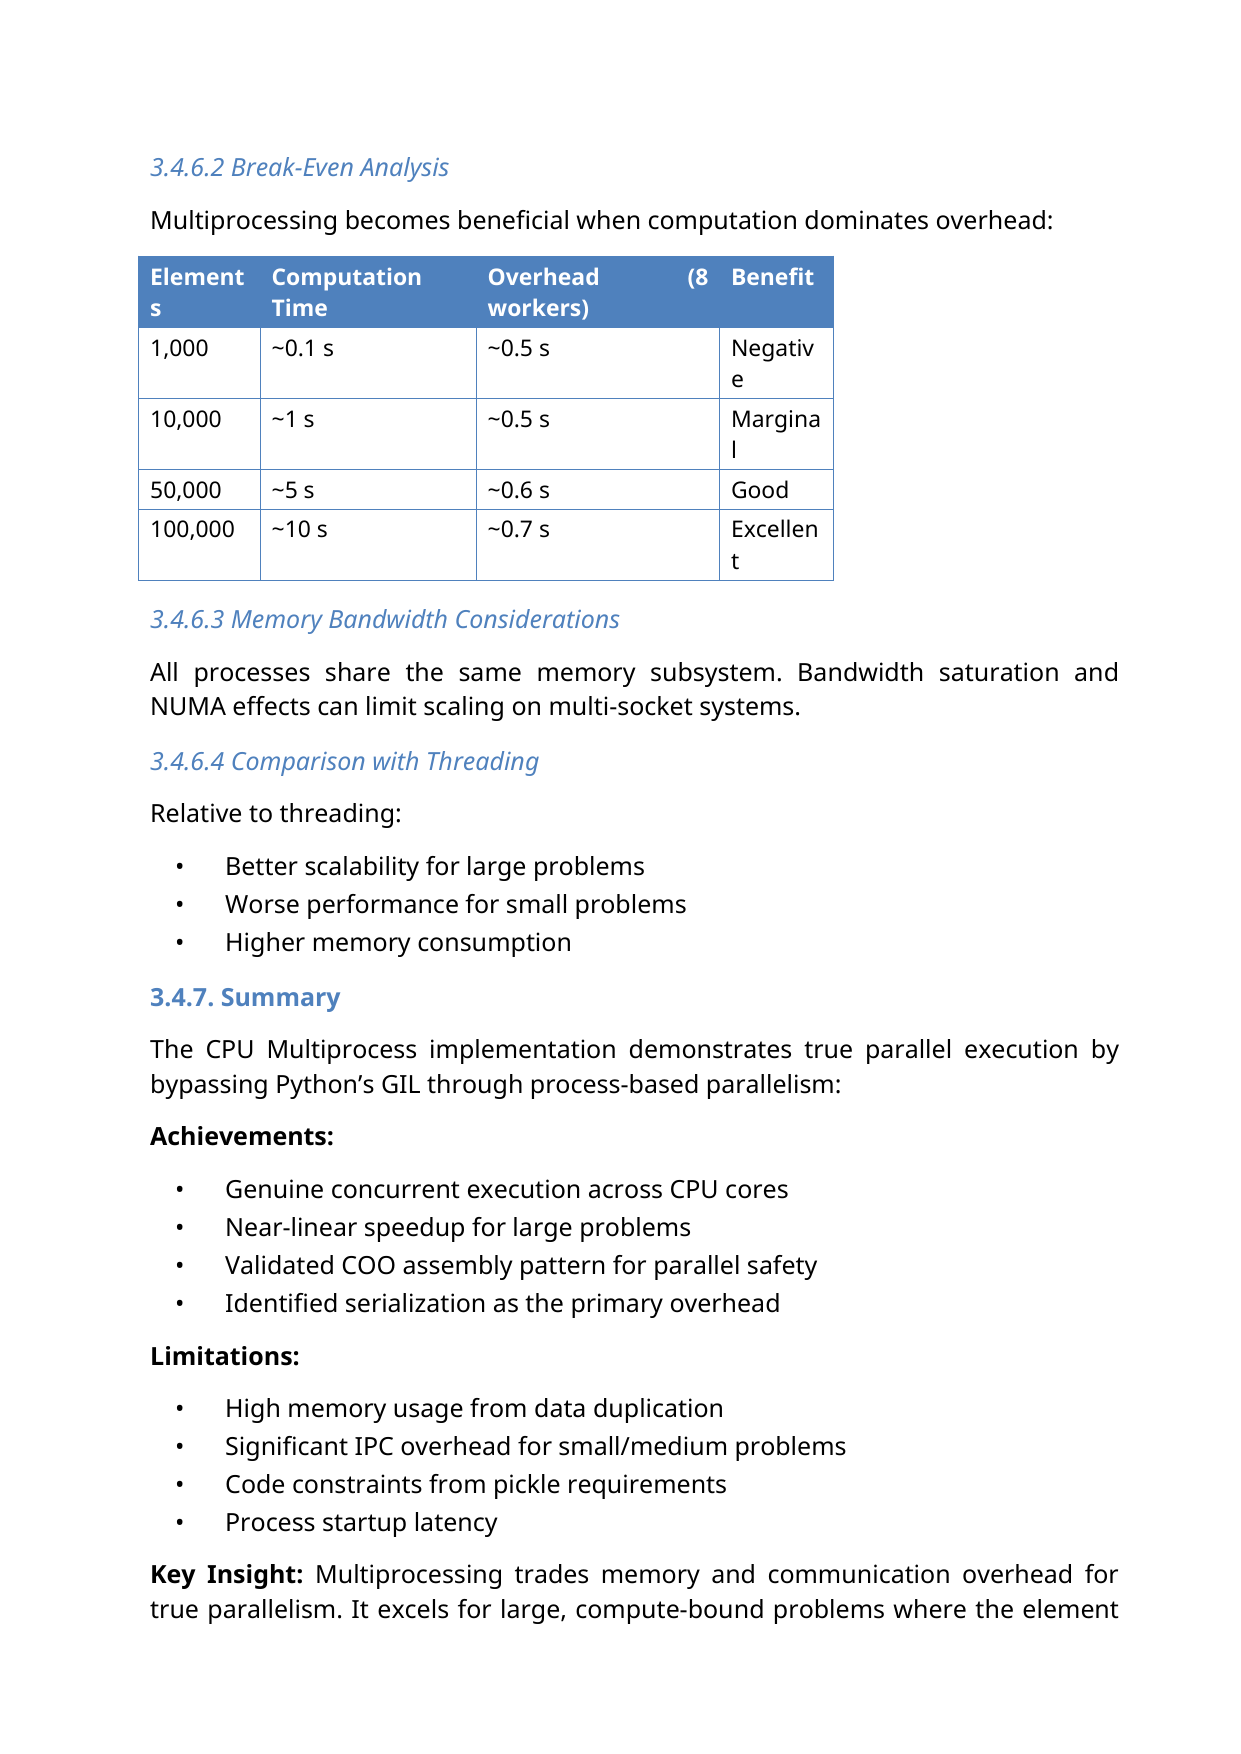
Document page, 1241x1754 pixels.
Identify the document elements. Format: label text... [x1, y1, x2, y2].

table_cell 10,000 [139, 399, 260, 469]
text The CPU Multiprocess implementation demonstrates true parallel execution by bypassing Python’s GIL through process-based parallelism: [150, 1032, 1120, 1100]
subtitle 3.4.6.2 Break-Even Analysis [150, 150, 1120, 184]
list Genuine concurrent execution across CPU cores [175, 1172, 1120, 1206]
table_cell Excellent [720, 510, 833, 579]
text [150, 1557, 1120, 1625]
list Better scalability for large problems [175, 849, 1120, 883]
text Limitations: [150, 1338, 1120, 1372]
table_cell ~0.6 s [477, 470, 719, 508]
table_cell ~0.5 s [477, 328, 719, 398]
table_cell Good [720, 470, 833, 508]
table_header Overhead (8 workers) [477, 257, 719, 327]
table_cell 100,000 [139, 510, 260, 579]
list Process startup latency [175, 1504, 1120, 1538]
subtitle 3.4.6.4 Comparison with Threading [150, 743, 1120, 777]
table_cell ~0.1 s [261, 328, 476, 398]
list Higher memory consumption [175, 924, 1120, 958]
list High memory usage from data duplication [175, 1391, 1120, 1425]
text All processes share the same memory subsystem. Bandwidth saturation and NUMA effects can limit scaling on multi-socket systems. [150, 654, 1120, 722]
table_cell 1,000 [139, 328, 260, 398]
text Achievements: [150, 1119, 1120, 1153]
list Identified serialization as the primary overhead [175, 1285, 1120, 1319]
table_header Benefit [720, 257, 833, 327]
text Multiprocessing becomes beneficial when computation dominates overhead: [150, 203, 1120, 237]
text Relative to threading: [150, 796, 1120, 830]
table_header Elements [139, 257, 260, 327]
table_cell 50,000 [139, 470, 260, 508]
table_cell ~0.7 s [477, 510, 719, 579]
table_cell ~10 s [261, 510, 476, 579]
table_cell Negative [720, 328, 833, 398]
table_cell ~5 s [261, 470, 476, 508]
list Significant IPC overhead for small/medium problems [175, 1429, 1120, 1463]
list Code constraints from pickle requirements [175, 1467, 1120, 1501]
list Validated COO assembly pattern for parallel safety [175, 1247, 1120, 1282]
subtitle 3.4.7. Summary [150, 979, 1120, 1013]
list Near-linear speedup for large problems [175, 1210, 1120, 1244]
table_header Computation Time [261, 257, 476, 327]
subtitle 3.4.6.3 Memory Bandwidth Considerations [150, 601, 1120, 636]
table_cell Marginal [720, 399, 833, 469]
table_cell ~1 s [261, 399, 476, 469]
list Worse performance for small problems [175, 887, 1120, 921]
table_cell ~0.5 s [477, 399, 719, 469]
